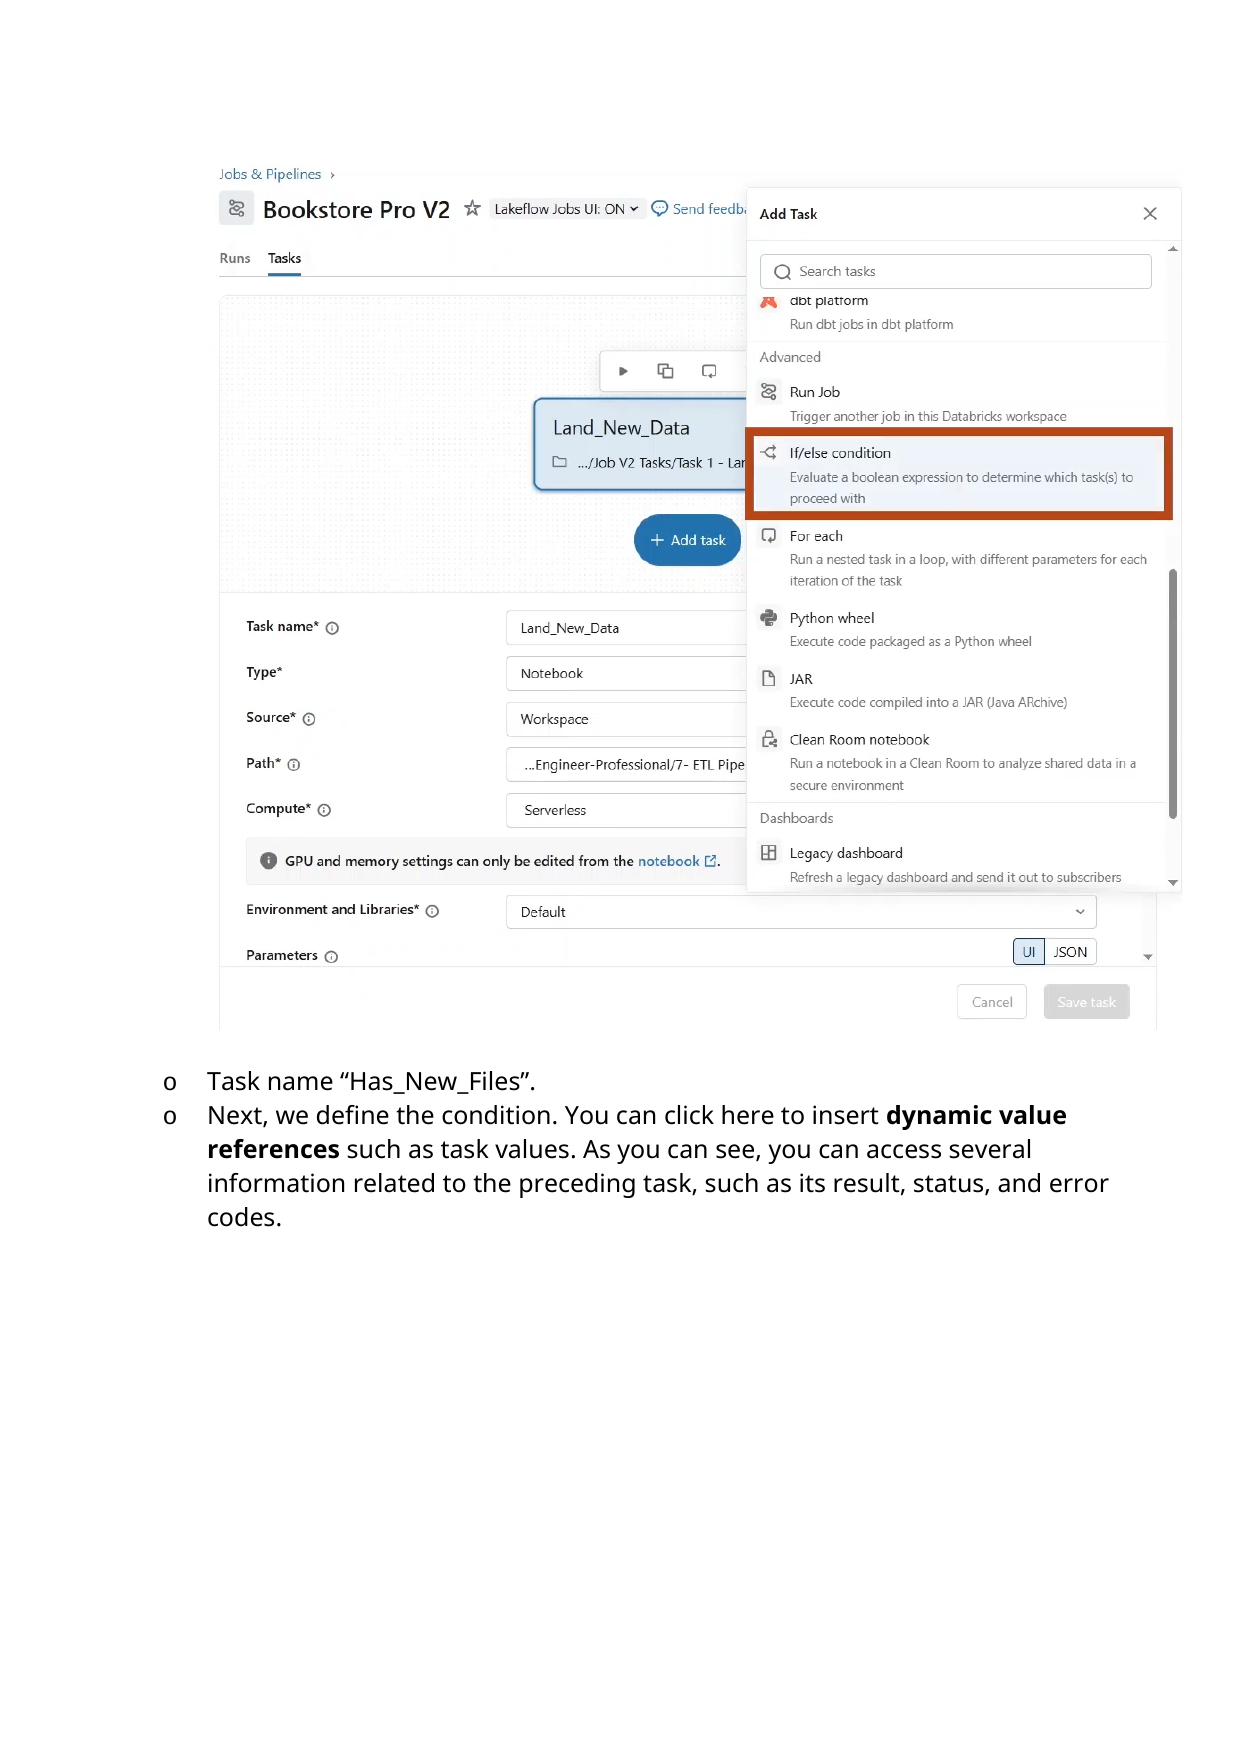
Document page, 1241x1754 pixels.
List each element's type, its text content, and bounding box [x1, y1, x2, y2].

picture [206, 150, 1183, 1030]
list Next, we define the condition. You can click here to insert dynamic value references such as task values. As you can see, you can access several information related to the preceding task, such as its result, status, and error codes. [162, 1097, 1167, 1234]
list Task name “Has_New_Files”. [162, 1063, 1167, 1097]
